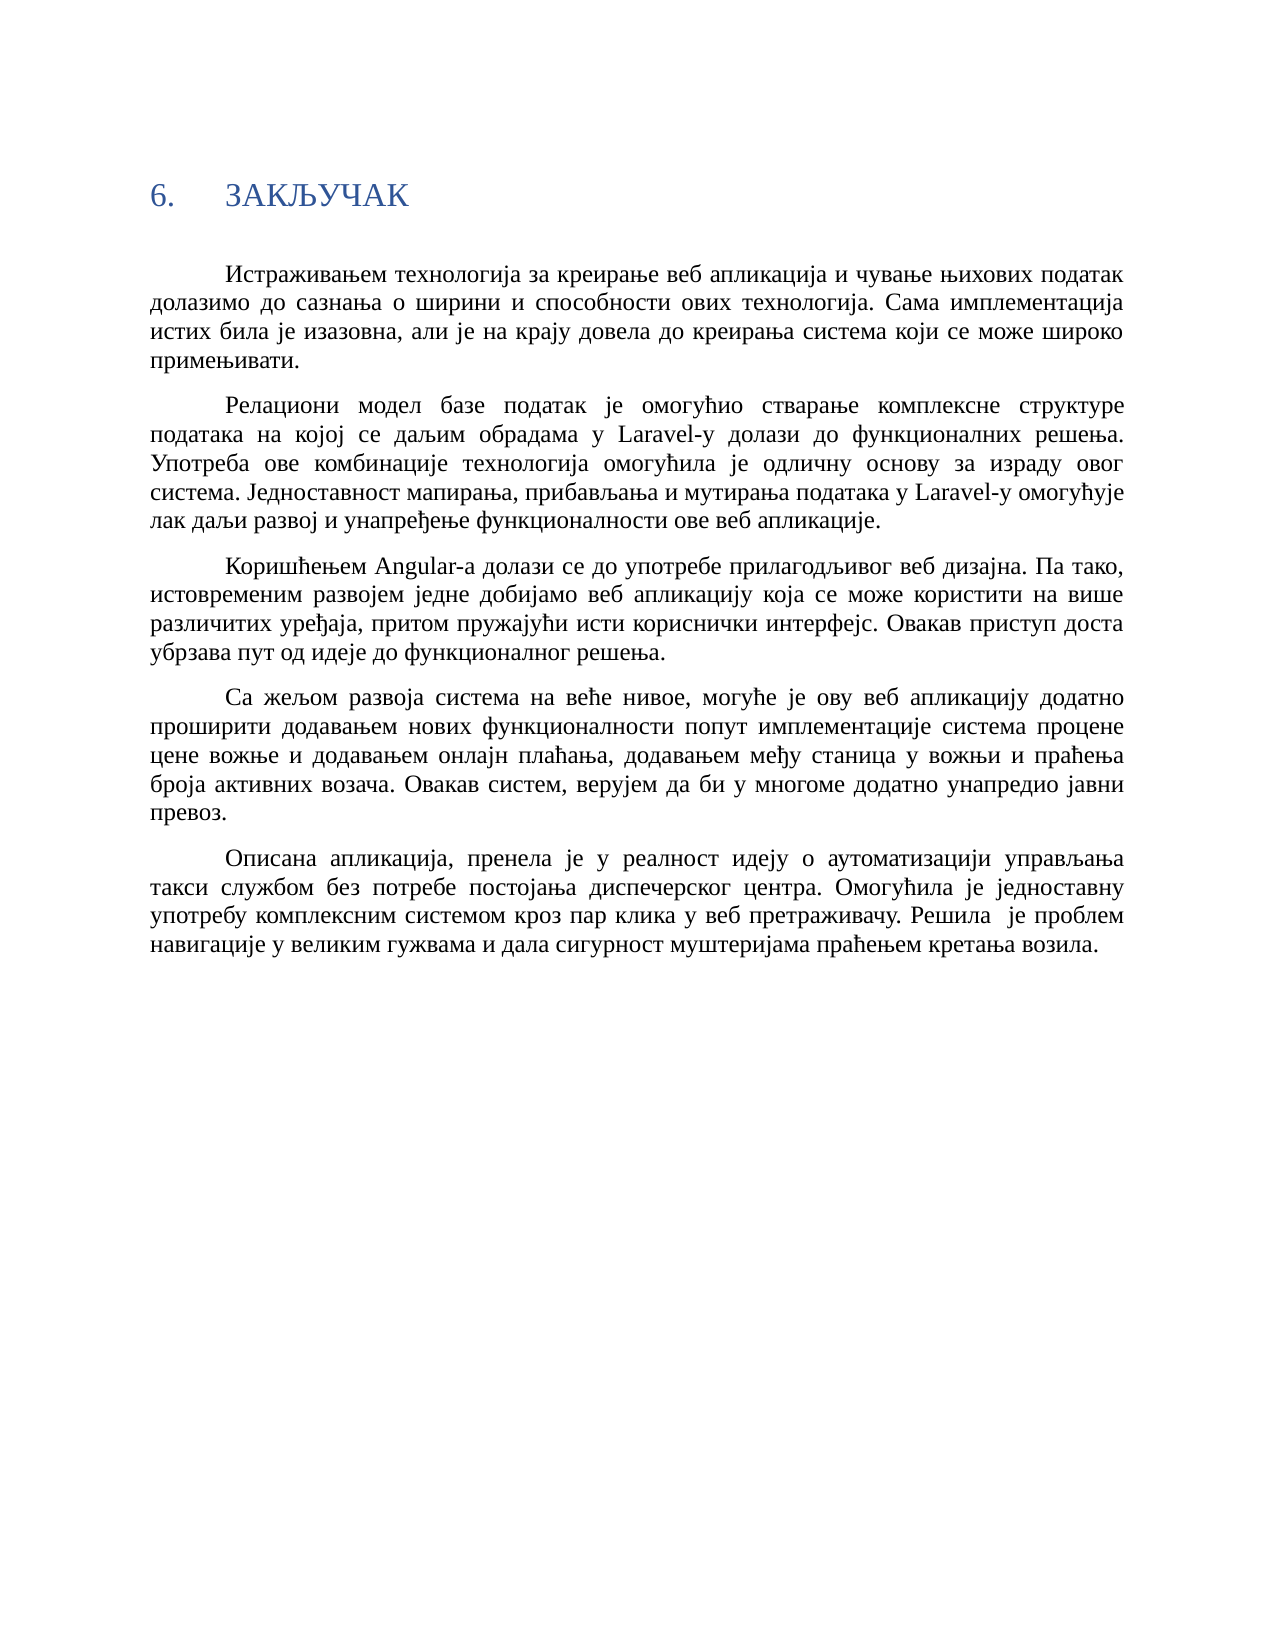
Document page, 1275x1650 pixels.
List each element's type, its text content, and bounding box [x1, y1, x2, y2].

text Са жељом развоја система на веће нивое, могуће је ову веб апликацију додатно проширити додавањем нових функционалности попут имплементације система процене цене вожње и додавањем онлајн плаћања, додавањем међу станица у вожњи и праћења броја активних возача. Овакав систем, верујем да би у многоме додатно унапредио јавни превоз. [150, 682, 1125, 826]
text Описана апликација, пренела је у реалност идеју о аутоматизацији управљања такси службом без потребе постојања диспечерског центра. Омогућила је једноставну употребу комплексним системом кроз пар клика у веб претраживачу. Решила је проблем навигације у великим гужвама и дала сигурност муштеријама праћењем кретања возила. [150, 843, 1125, 958]
text Релациони модел базе податак је омогућио стварање комплексне структуре података на којој се даљим обрадама у Laravel-у долази до функционалних решења. Употреба ове комбинације технологија омогућила је одличну основу за израду овог система. Једноставност мапирања, прибављања и мутирања података у Laravel-у омогућује лак даљи развој и унапређење функционалности ове веб апликације. [150, 390, 1125, 534]
text Коришћењем Angular-а долази се до употребе прилагодљивог веб дизајна. Па тако, истовременим развојем једне добијамо веб апликацију која се може користити на више различитих уређаја, притом пружајући исти кориснички интерфејс. Овакав приступ доста убрзава пут од идеје до функционалног решења. [150, 551, 1125, 666]
subtitle ЗАКЉУЧАК [150, 175, 1125, 213]
text Истраживањем технологија за креирање веб апликација и чување њихових податак долазимо до сазнања о ширини и способности ових технологија. Сама имплементација истих била је изазовна, али је на крају довела до креирања система који се може широко примењивати. [150, 259, 1125, 374]
